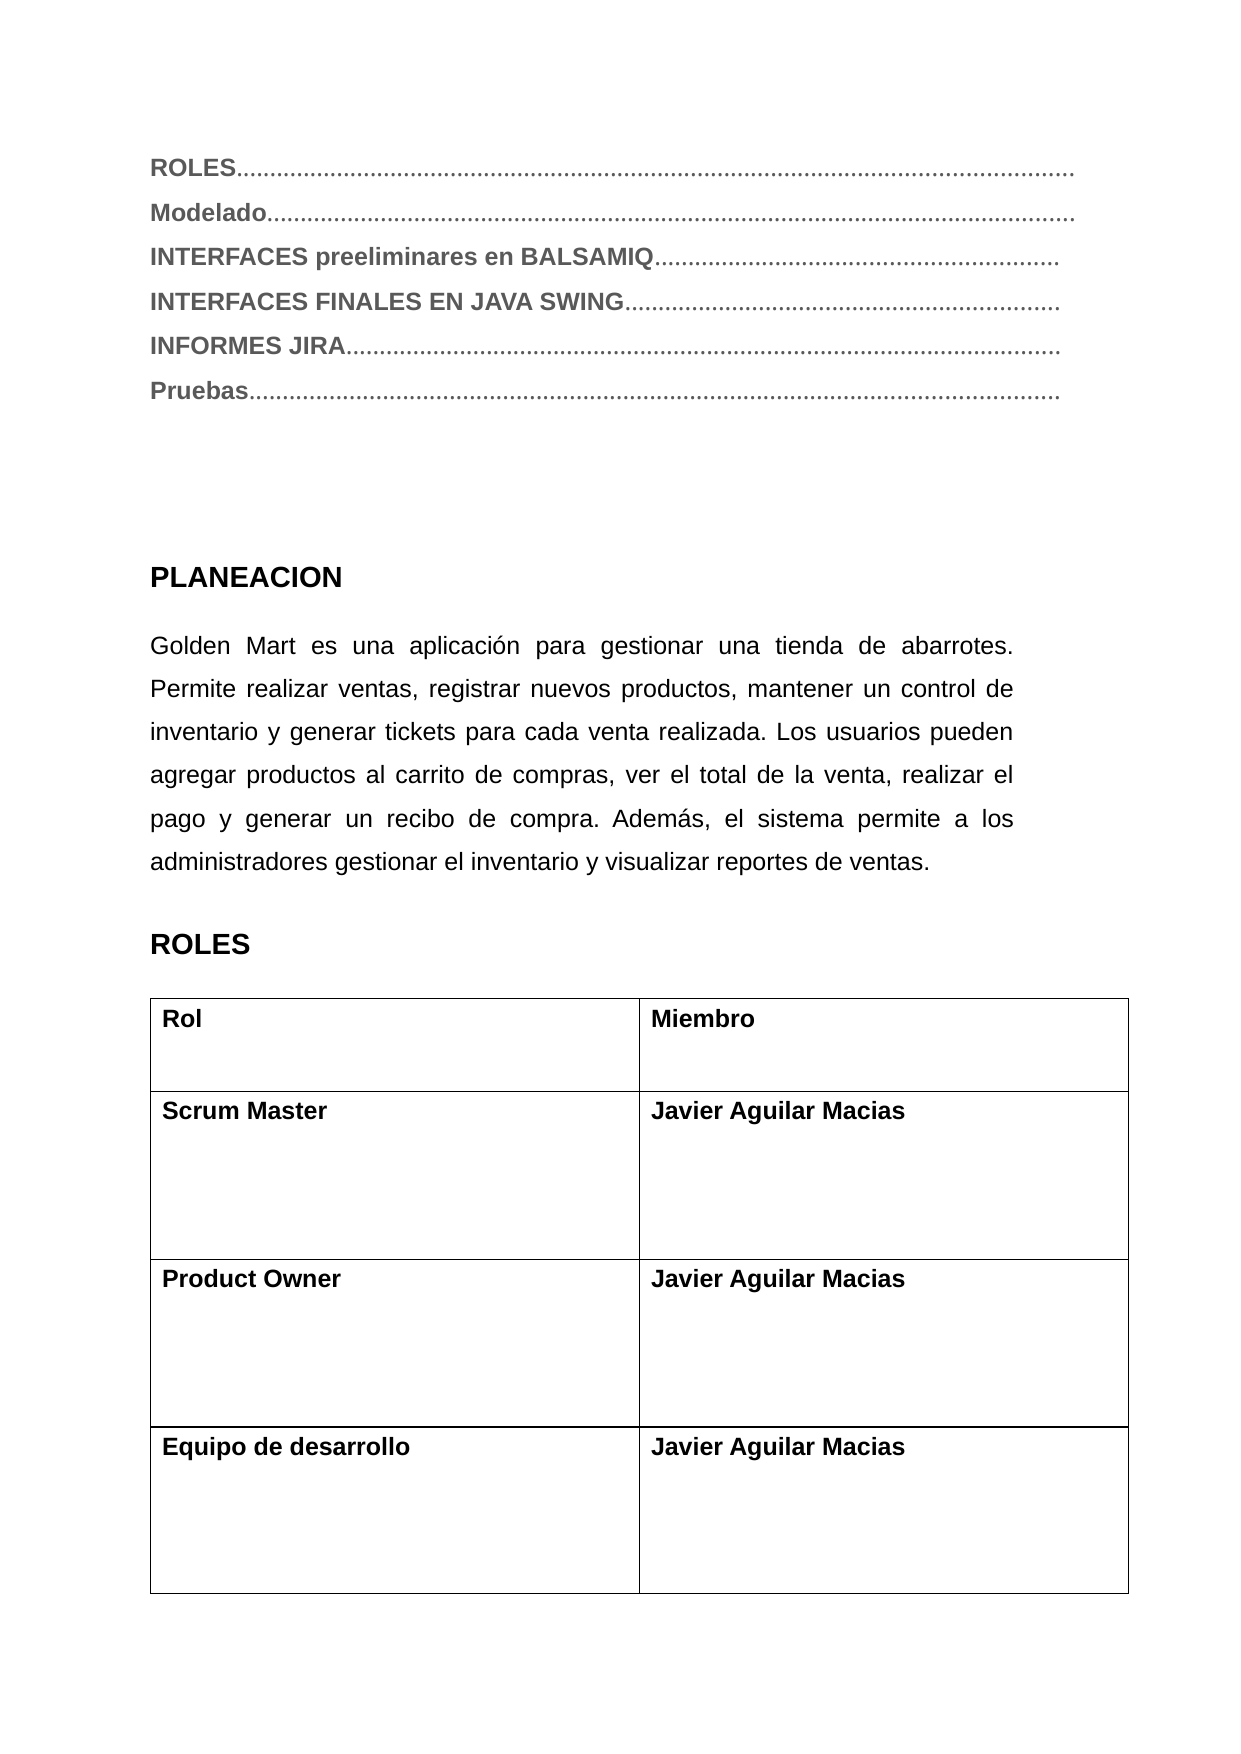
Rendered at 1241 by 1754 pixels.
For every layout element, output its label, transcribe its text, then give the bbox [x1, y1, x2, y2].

text Golden Mart es una aplicación para gestionar una tienda de abarrotes. Permite realizar ventas, registrar nuevos productos, mantener un control de inventario y generar tickets para cada venta realizada. Los usuarios pueden agregar productos al carrito de compras, ver el total de la venta, realizar el pago y generar un recibo de compra. Además, el sistema permite a los administradores gestionar el inventario y visualizar reportes de ventas. [150, 631, 1015, 875]
table_cell Equipo de desarrollo [151, 1428, 639, 1593]
subtitle PLANEACION [150, 560, 1015, 593]
table_header Miembro [640, 999, 1128, 1091]
subtitle ROLES [150, 927, 1015, 961]
table_header Rol [151, 999, 639, 1091]
table_cell Javier Aguilar Macias [640, 1428, 1128, 1593]
table_cell Javier Aguilar Macias [640, 1260, 1128, 1426]
table_cell Scrum Master [151, 1092, 639, 1259]
table_cell Javier Aguilar Macias [640, 1092, 1128, 1259]
table_cell Product Owner [151, 1260, 639, 1426]
